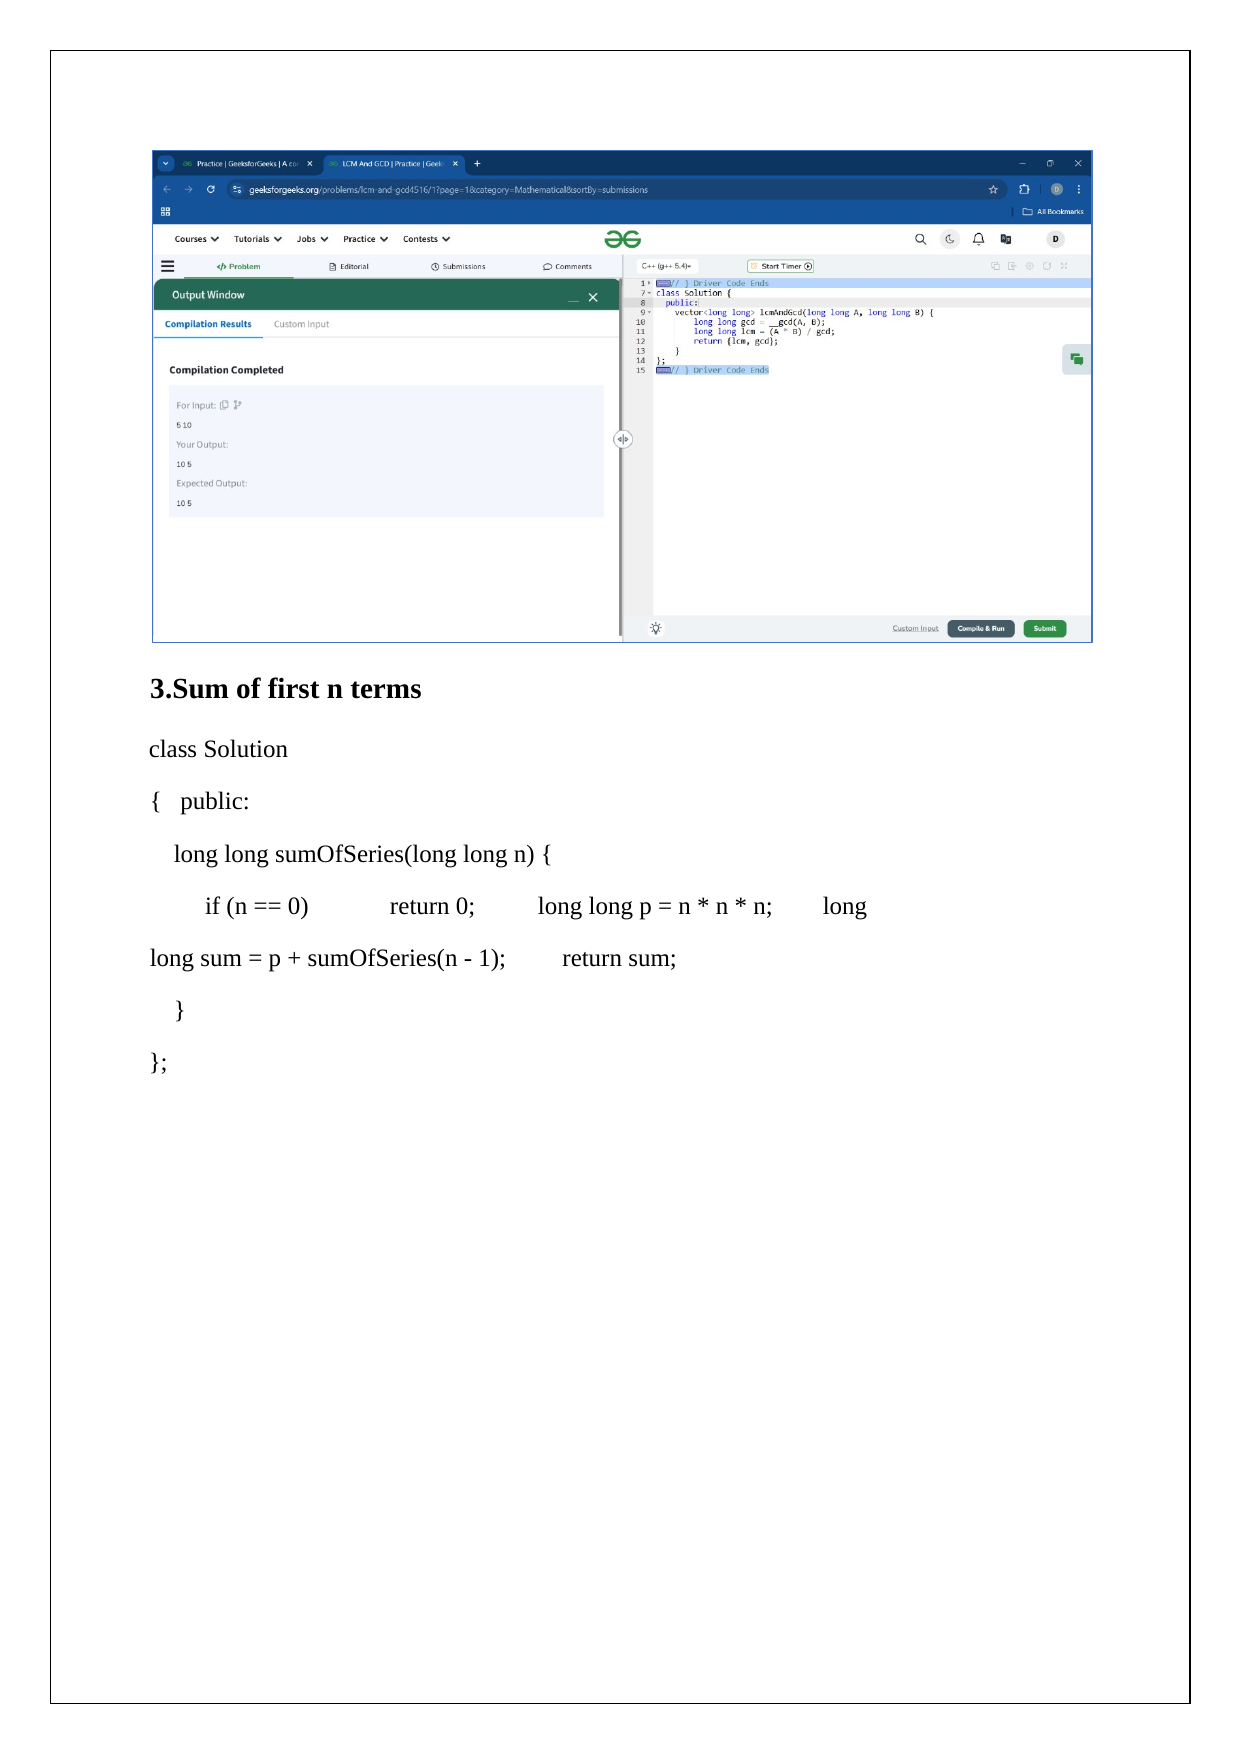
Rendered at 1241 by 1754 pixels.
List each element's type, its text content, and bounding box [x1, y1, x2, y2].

text if (n == 0) return 0; long long p = n * n * n; long long sum = p + sumOfSeries(n - 1); return sum; [148, 891, 892, 972]
text }; [148, 1047, 617, 1075]
text class Solution { public: [148, 734, 383, 815]
picture [153, 151, 1091, 642]
text long long sumOfSeries(long long n) { [148, 839, 617, 867]
text } [148, 995, 617, 1024]
